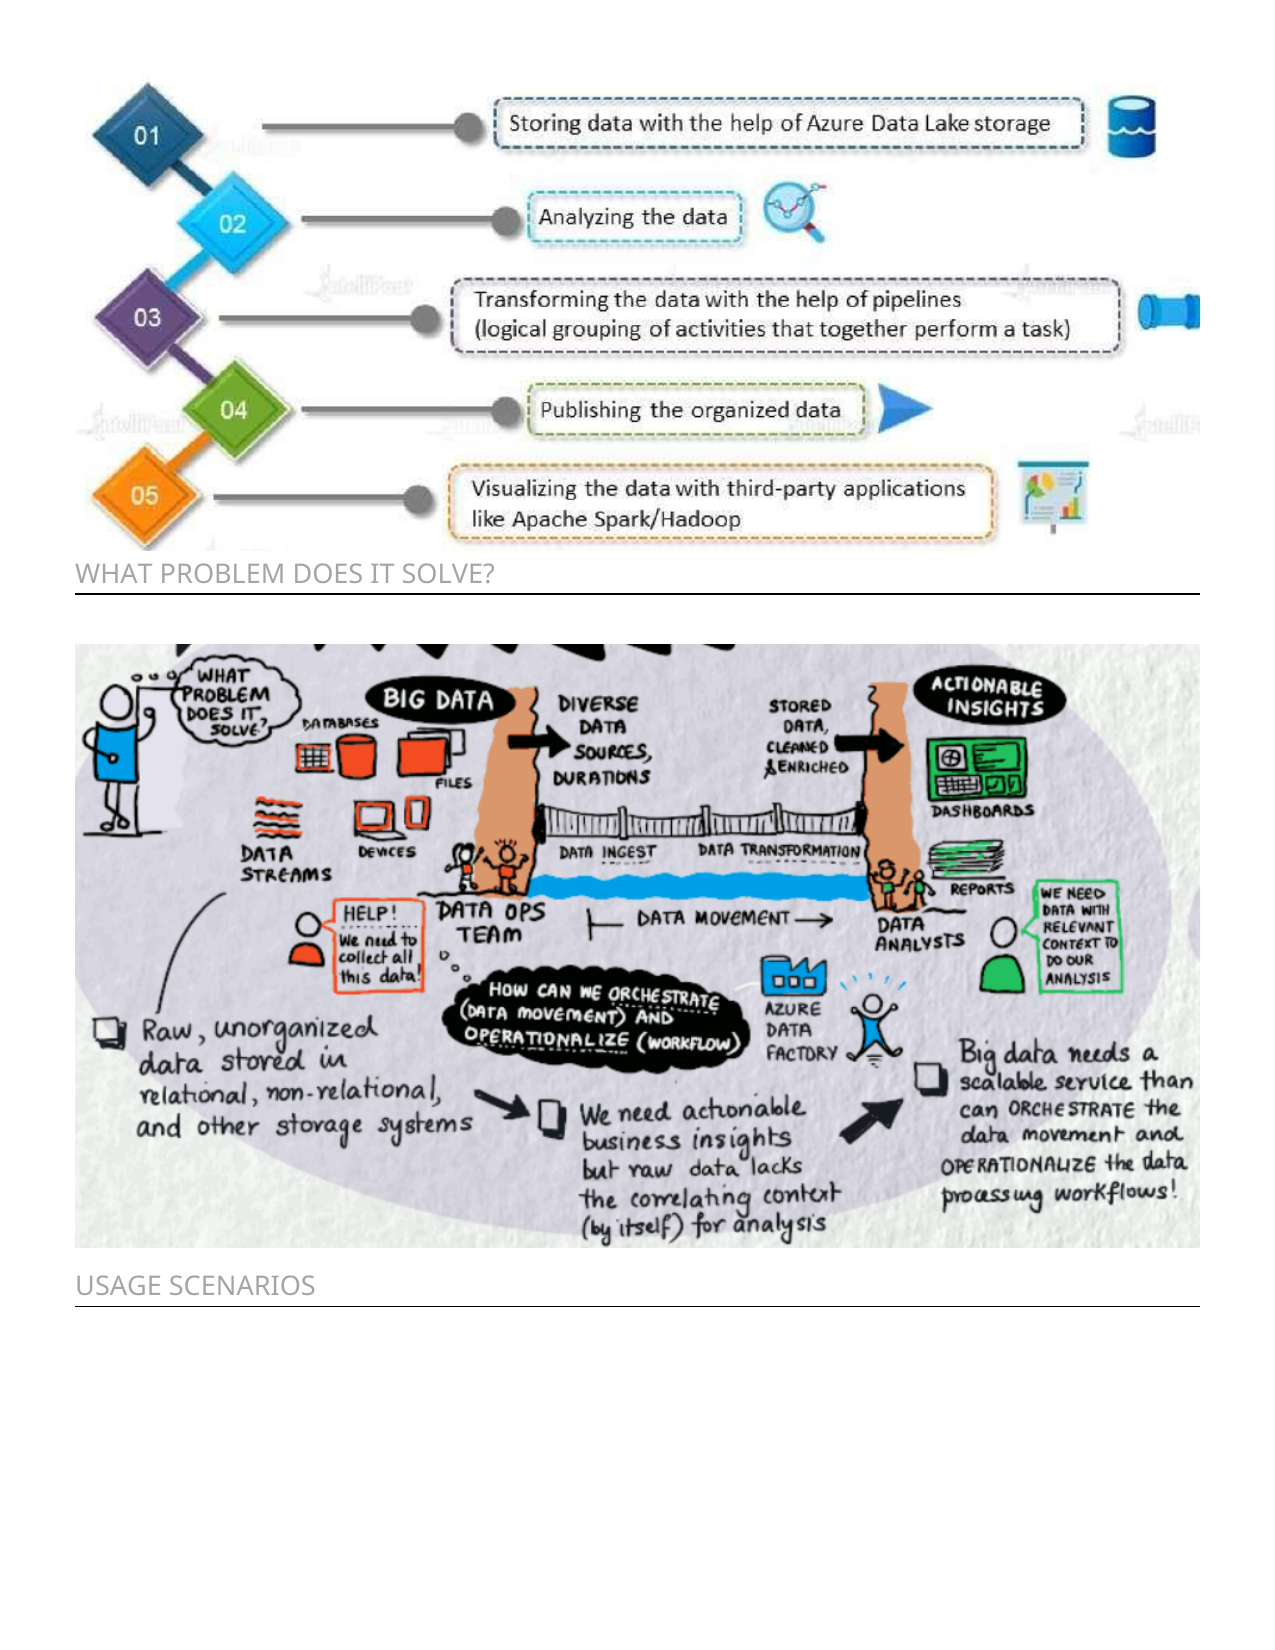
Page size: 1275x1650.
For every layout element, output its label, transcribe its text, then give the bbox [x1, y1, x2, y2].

picture [75, 644, 1200, 1248]
subtitle WHAT PROBLEM DOES IT SOLVE? [75, 554, 1200, 593]
subtitle USAGE SCENARIOS [75, 1267, 1200, 1306]
picture [75, 75, 1200, 551]
